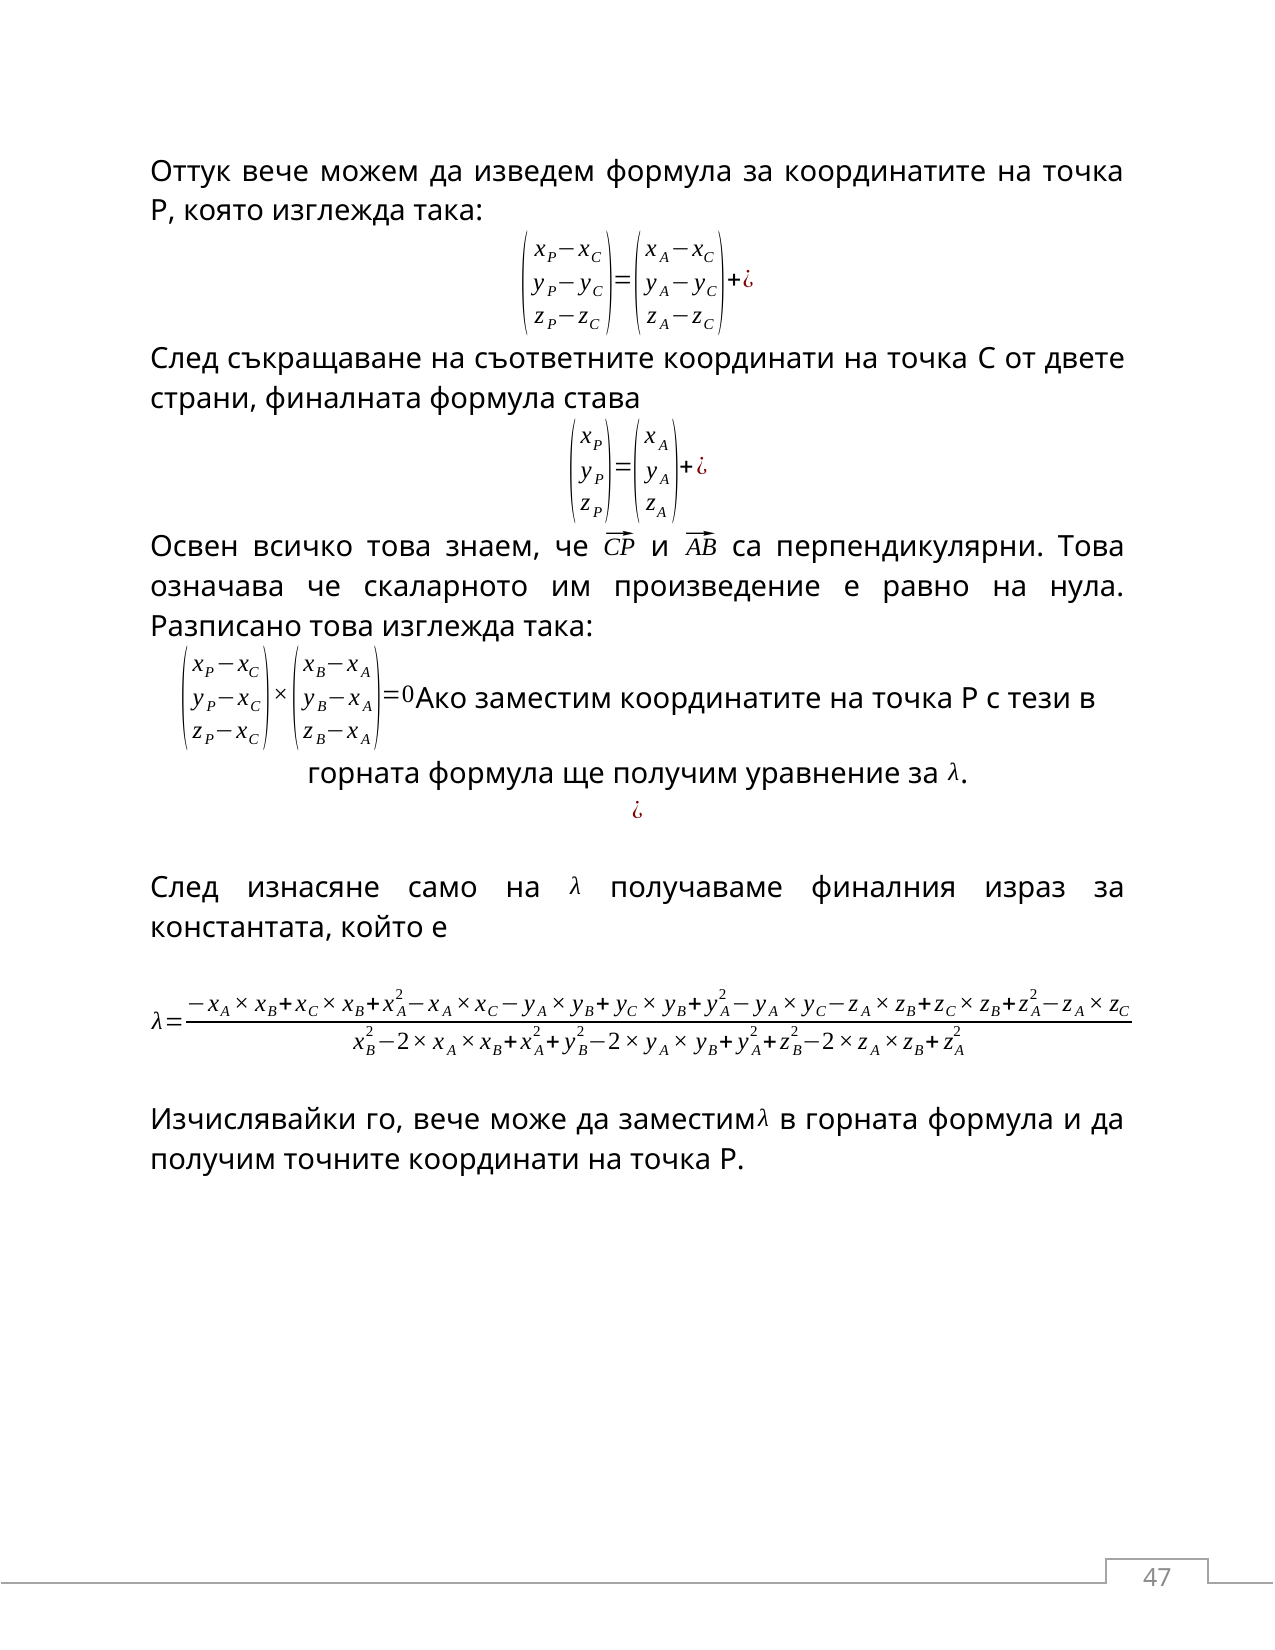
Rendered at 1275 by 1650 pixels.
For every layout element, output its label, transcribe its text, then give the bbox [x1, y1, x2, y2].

text Изчислявайки го, вече може да заместим в горната формула и да получим точните координати на точка P. [150, 1098, 1125, 1178]
text След съкращаване на съответните координати на точка C от двете страни, финалната формула става [150, 338, 1125, 417]
text След изнасяне само на получаваме финалния израз за константата, който е [150, 866, 1125, 946]
text Ако заместим координатите на точка P с тези в горната формула ще получим уравнение за . [150, 644, 1125, 792]
text Освен всичко това знаем, че и са перпендикулярни. Това означава че скаларното им произведение е равно на нула. Разписано това изглежда така: [150, 525, 1125, 644]
text Оттук вече можем да изведем формула за координатите на точка P, която изглежда така: [150, 150, 1125, 229]
